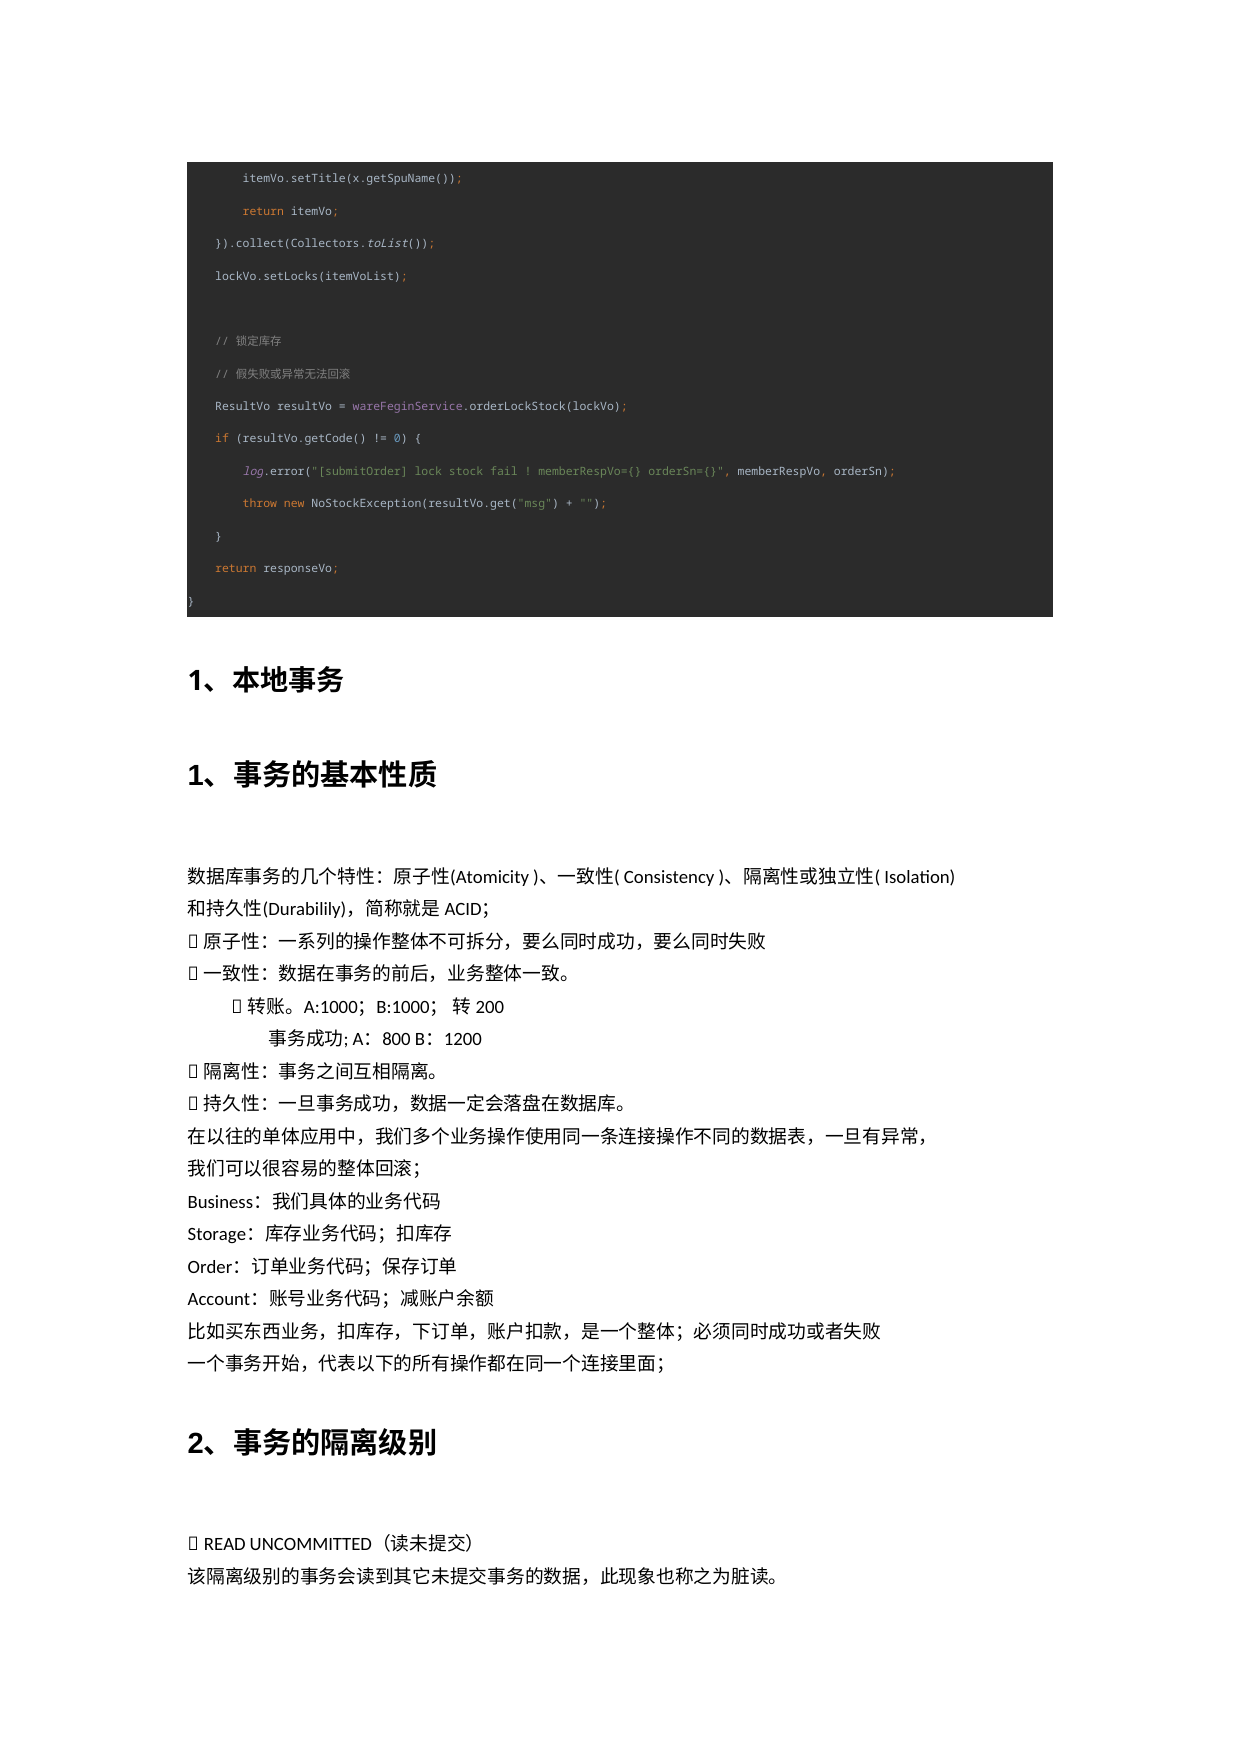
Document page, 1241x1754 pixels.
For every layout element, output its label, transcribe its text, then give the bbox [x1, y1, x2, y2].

text 我们可以很容易的整体回滚； [187, 1151, 1053, 1184]
text 事务成功; A：800 B：1200 [187, 1021, 1053, 1054]
text  持久性：一旦事务成功，数据一定会落盘在数据库。 [187, 1086, 1053, 1119]
text  原子性：一系列的操作整体不可拆分，要么同时成功，要么同时失败 [187, 924, 1053, 956]
text  READ UNCOMMITTED（读未提交） [187, 1526, 1053, 1559]
text ResultVo resultVo = wareFeginService.orderLockStock(lockVo); [187, 389, 1053, 422]
text }).collect(Collectors.toList()); [187, 227, 1053, 259]
text Business：我们具体的业务代码 [187, 1184, 1053, 1216]
text log.error("[submitOrder] lock stock fail ! memberRespVo={} orderSn={}", memberRespVo, orderSn); [187, 454, 1053, 487]
text 在以往的单体应用中，我们多个业务操作使用同一条连接操作不同的数据表，一旦有异常， [187, 1119, 1053, 1151]
text } [187, 519, 1053, 552]
text Storage：库存业务代码；扣库存 [187, 1216, 1053, 1249]
subtitle 1、本地事务 [187, 646, 1053, 711]
text } [187, 584, 1053, 617]
text  转账。A:1000；B:1000； 转 200 [187, 989, 1053, 1021]
text if (resultVo.getCode() != 0) { [187, 422, 1053, 454]
text 该隔离级别的事务会读到其它未提交事务的数据，此现象也称之为脏读。 [187, 1559, 1053, 1591]
text 和持久性(Durabilily)，简称就是 ACID； [187, 891, 1053, 924]
text throw new NoStockException(resultVo.get("msg") + ""); [187, 487, 1053, 519]
text 数据库事务的几个特性：原子性(Atomicity )、一致性( Consistency )、隔离性或独立性( Isolation) [187, 859, 1053, 891]
text // 锁定库存 [187, 324, 1053, 357]
text  一致性：数据在事务的前后，业务整体一致。 [187, 956, 1053, 989]
subtitle 2、事务的隔离级别 [187, 1408, 1053, 1473]
text Account：账号业务代码；减账户余额 [187, 1281, 1053, 1314]
subtitle 1、事务的基本性质 [187, 740, 1053, 805]
text lockVo.setLocks(itemVoList); [187, 259, 1053, 292]
text return responseVo; [187, 552, 1053, 584]
text 比如买东西业务，扣库存，下订单，账户扣款，是一个整体；必须同时成功或者失败 [187, 1314, 1053, 1346]
text // 假失败或异常无法回滚 [187, 357, 1053, 389]
text Order：订单业务代码；保存订单 [187, 1249, 1053, 1281]
text itemVo.setTitle(x.getSpuName()); [187, 162, 1053, 194]
text  隔离性：事务之间互相隔离。 [187, 1054, 1053, 1086]
text return itemVo; [187, 194, 1053, 227]
text 一个事务开始，代表以下的所有操作都在同一个连接里面； [187, 1346, 1053, 1379]
